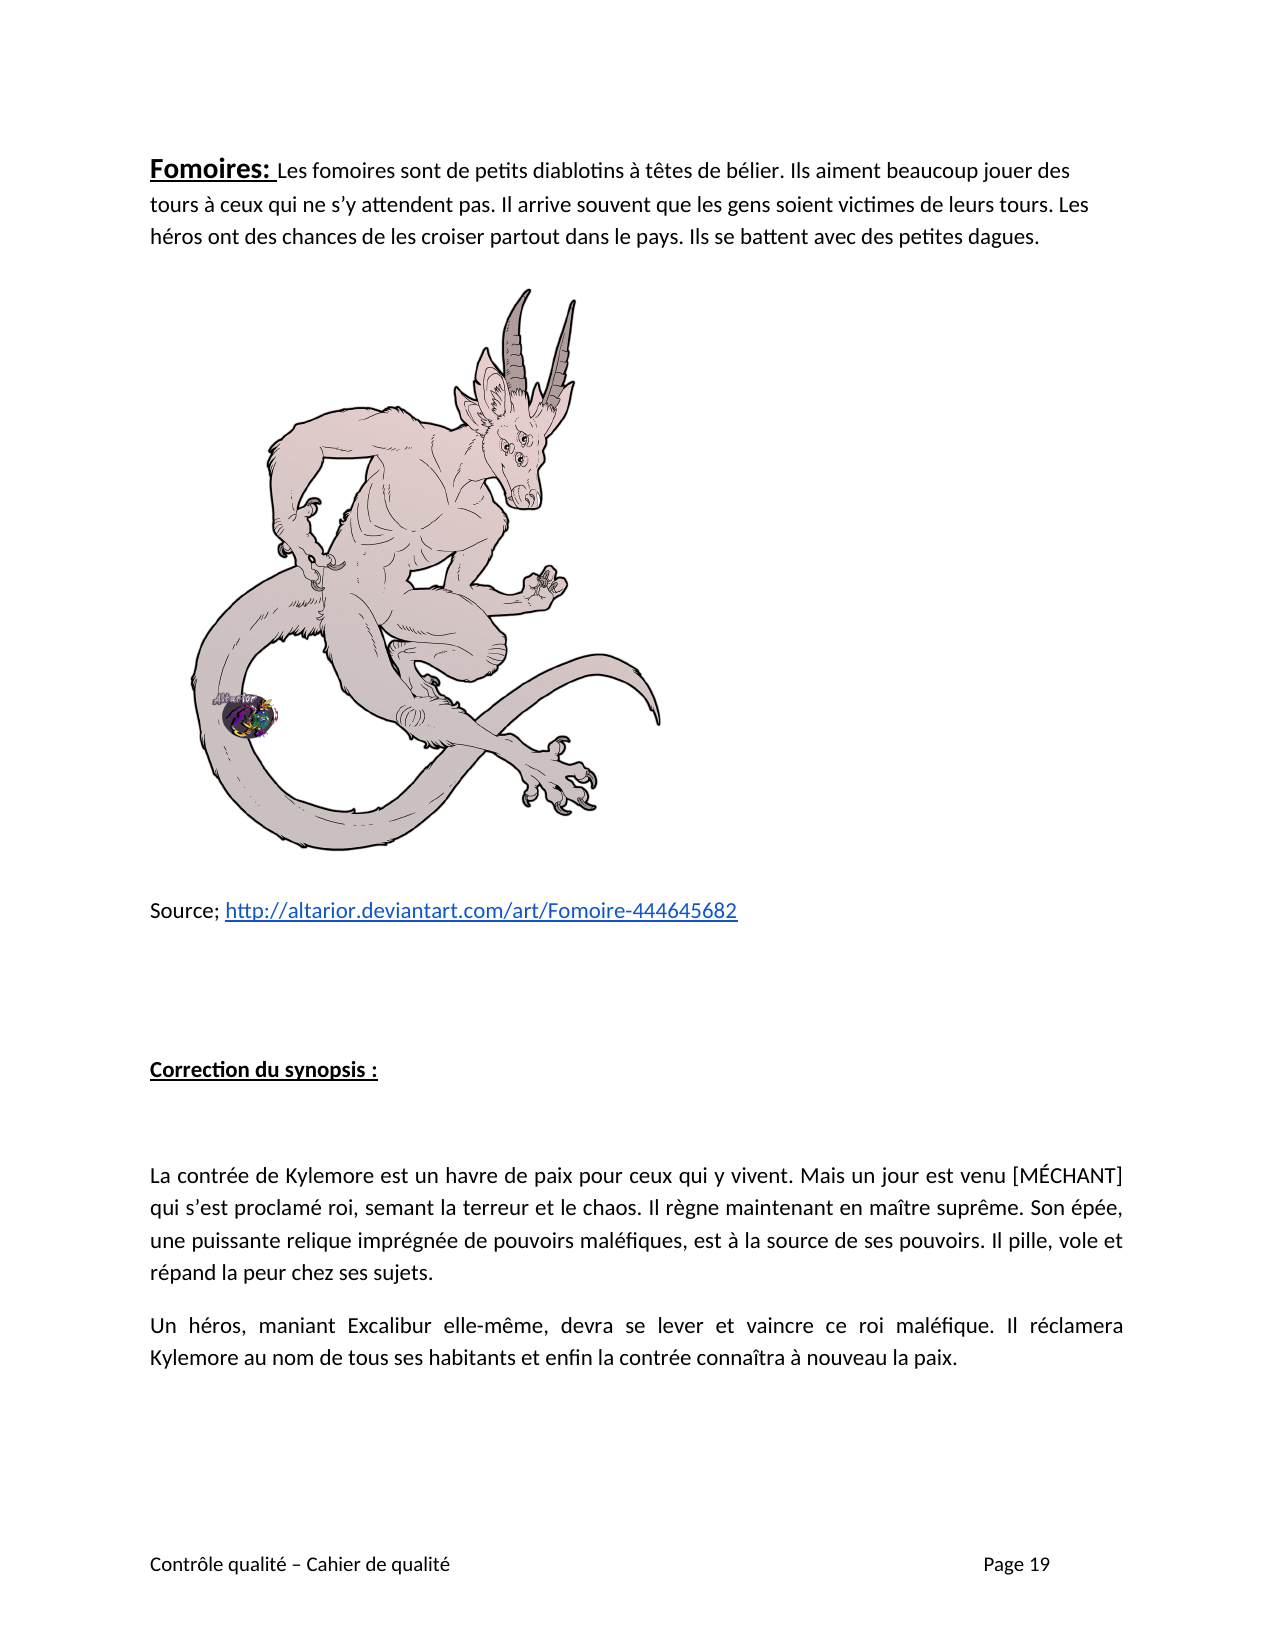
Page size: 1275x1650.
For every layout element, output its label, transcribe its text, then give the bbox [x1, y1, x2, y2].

picture [155, 275, 736, 872]
text Correction du synopsis : [150, 1055, 1125, 1083]
text La contrée de Kylemore est un havre de paix pour ceux qui y vivent. Mais un jour est venu [MÉCHANT] qui s’est proclamé roi, semant la terreur et le chaos. Il règne maintenant en maître suprême. Son épée, une puissante relique imprégnée de pouvoirs maléfiques, est à la source de ses pouvoirs. Il pille, vole et répand la peur chez ses sujets. [150, 1161, 1125, 1286]
text Fomoires: Les fomoires sont de petits diablotins à têtes de bélier. Ils aiment beaucoup jouer des tours à ceux qui ne s’y attendent pas. Il arrive souvent que les gens soient victimes de leurs tours. Les héros ont des chances de les croiser partout dans le pays. Ils se battent avec des petites dagues. [150, 150, 1125, 250]
text Un héros, maniant Excalibur elle-même, devra se lever et vaincre ce roi maléfique. Il réclamera Kylemore au nom de tous ses habitants et enfin la contrée connaîtra à nouveau la paix. [150, 1311, 1125, 1371]
text Source; http://altarior.deviantart.com/art/Fomoire-444645682 [150, 896, 1125, 924]
